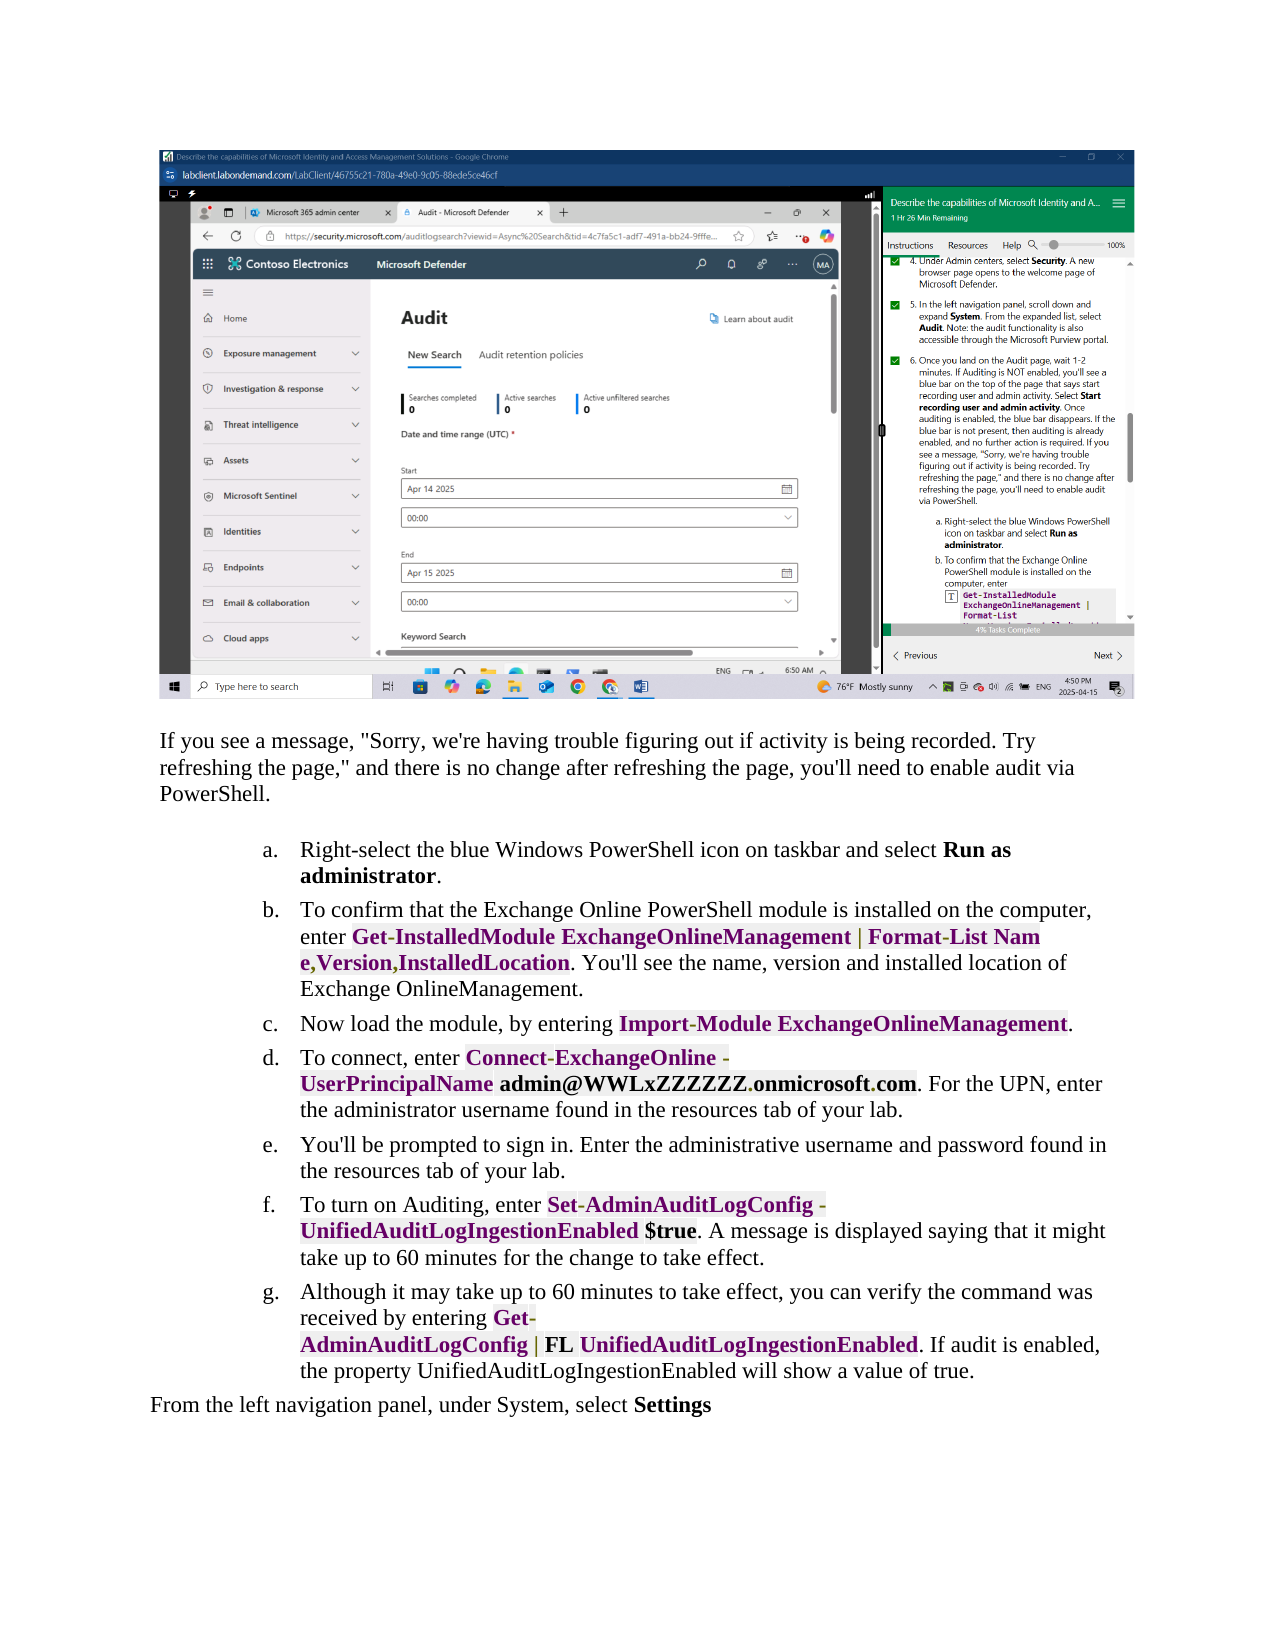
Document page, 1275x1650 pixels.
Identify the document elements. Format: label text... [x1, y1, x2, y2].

list You'll be prompted to sign in. Enter the administrative username and password found in the resources tab of your lab. [262, 1131, 1125, 1183]
list Now load the module, by entering Import-Module ExchangeOnlineManagement. [262, 1009, 1125, 1036]
list To turn on Auditing, enter Set-AdminAuditLogConfig -UnifiedAuditLogIngestionEnabled $true. A message is displayed saying that it might take up to 60 minutes for the change to take effect. [262, 1191, 1125, 1270]
text From the left navigation panel, under System, select Settings [150, 1391, 1125, 1418]
text If you see a message, "Sorry, we're having trouble figuring out if activity is being recorded. Try refreshing the page," and there is no change after refreshing the page, you'll need to enable audit via PowerShell. [159, 728, 1125, 807]
list To connect, enter Connect-ExchangeOnline -UserPrincipalName admin@WWLxZZZZZZ.onmicrosoft.com. For the UPN, enter the administrator username found in the resources tab of your lab. [262, 1044, 1125, 1123]
list Right-select the blue Windows PowerShell icon on taskbar and select Run as administrator. [262, 836, 1125, 888]
list Although it may take up to 60 minutes to take effect, you can verify the command was received by entering Get-AdminAuditLogConfig | FL UnifiedAuditLogIngestionEnabled. If audit is enabled, the property UnifiedAuditLogIngestionEnabled will show a value of true. [262, 1278, 1125, 1383]
list To confirm that the Exchange Online PowerShell module is installed on the computer, enter Get-InstalledModule ExchangeOnlineManagement | Format-List Name,Version,InstalledLocation. You'll see the name, version and installed location of Exchange OnlineManagement. [262, 896, 1125, 1002]
picture [159, 150, 1135, 699]
